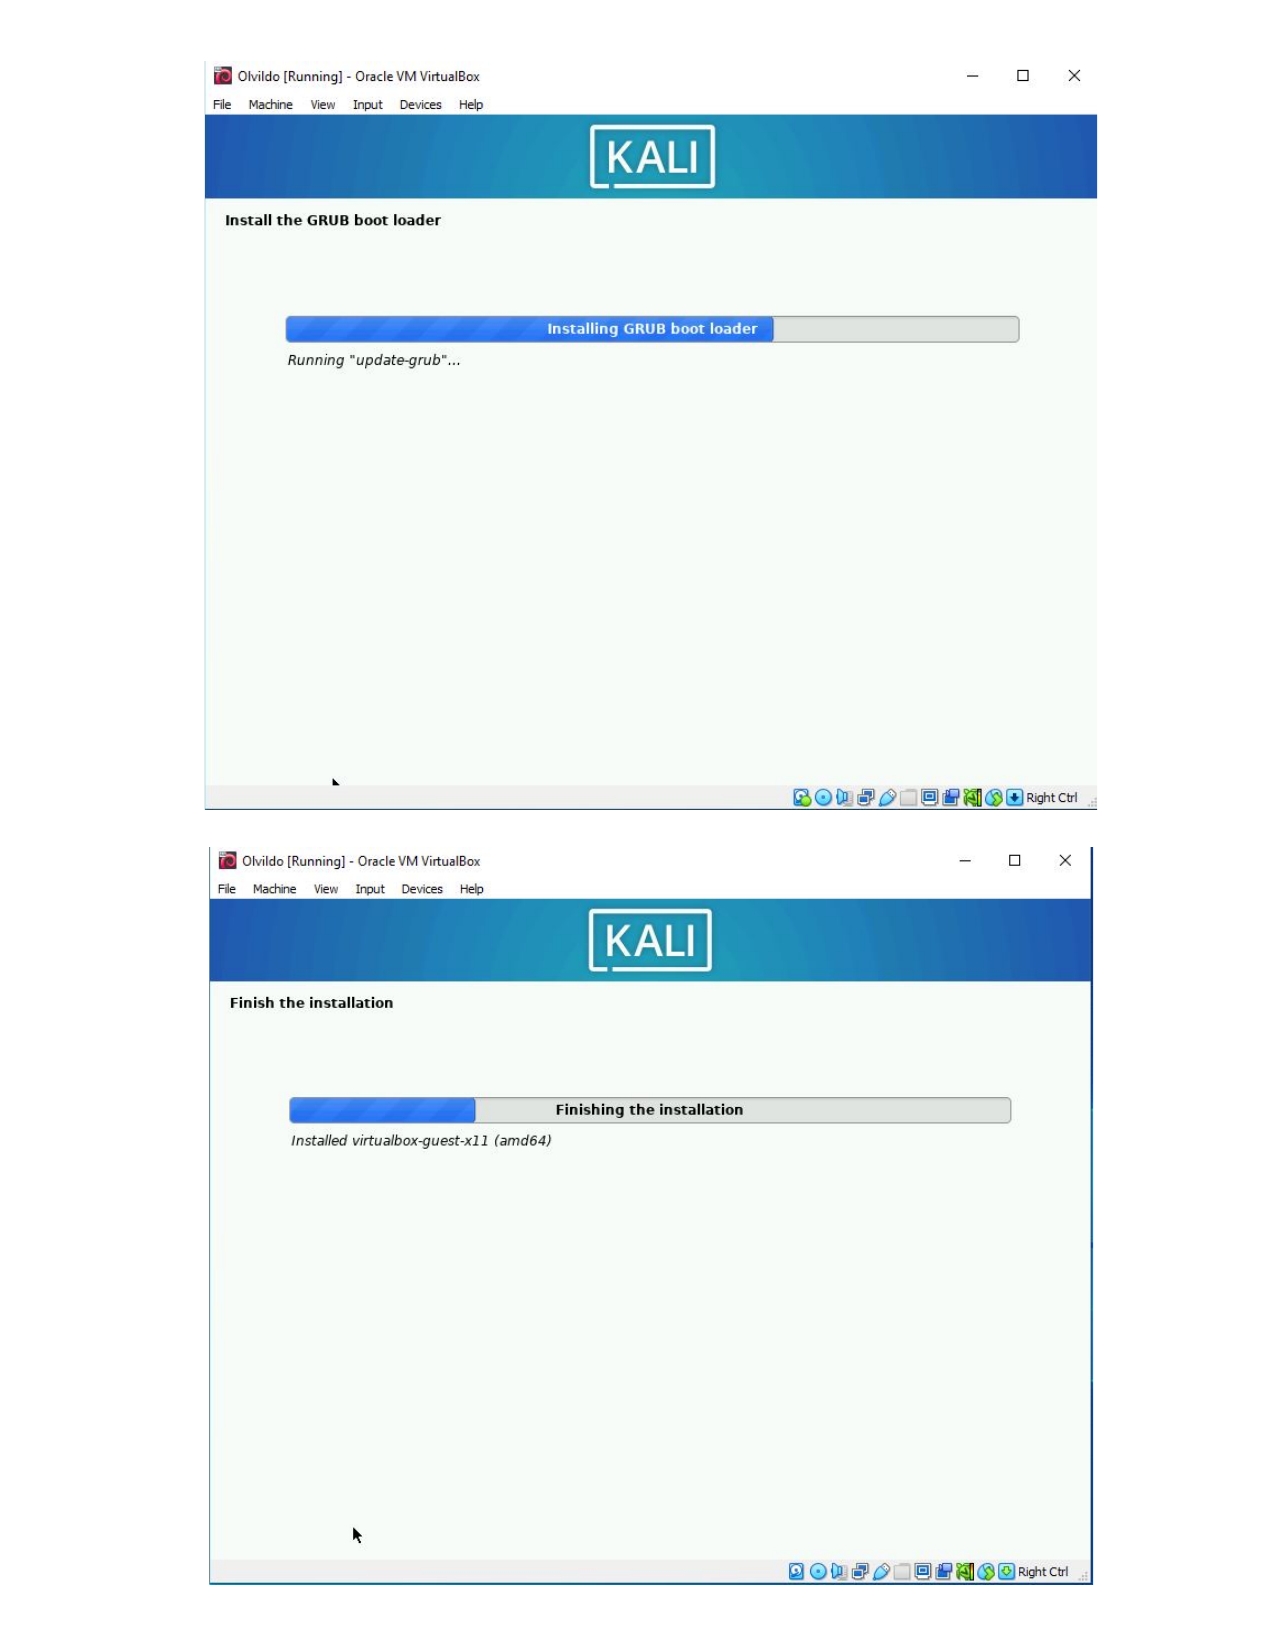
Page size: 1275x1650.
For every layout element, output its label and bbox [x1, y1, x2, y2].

picture [204, 61, 1098, 810]
picture [209, 847, 1094, 1585]
